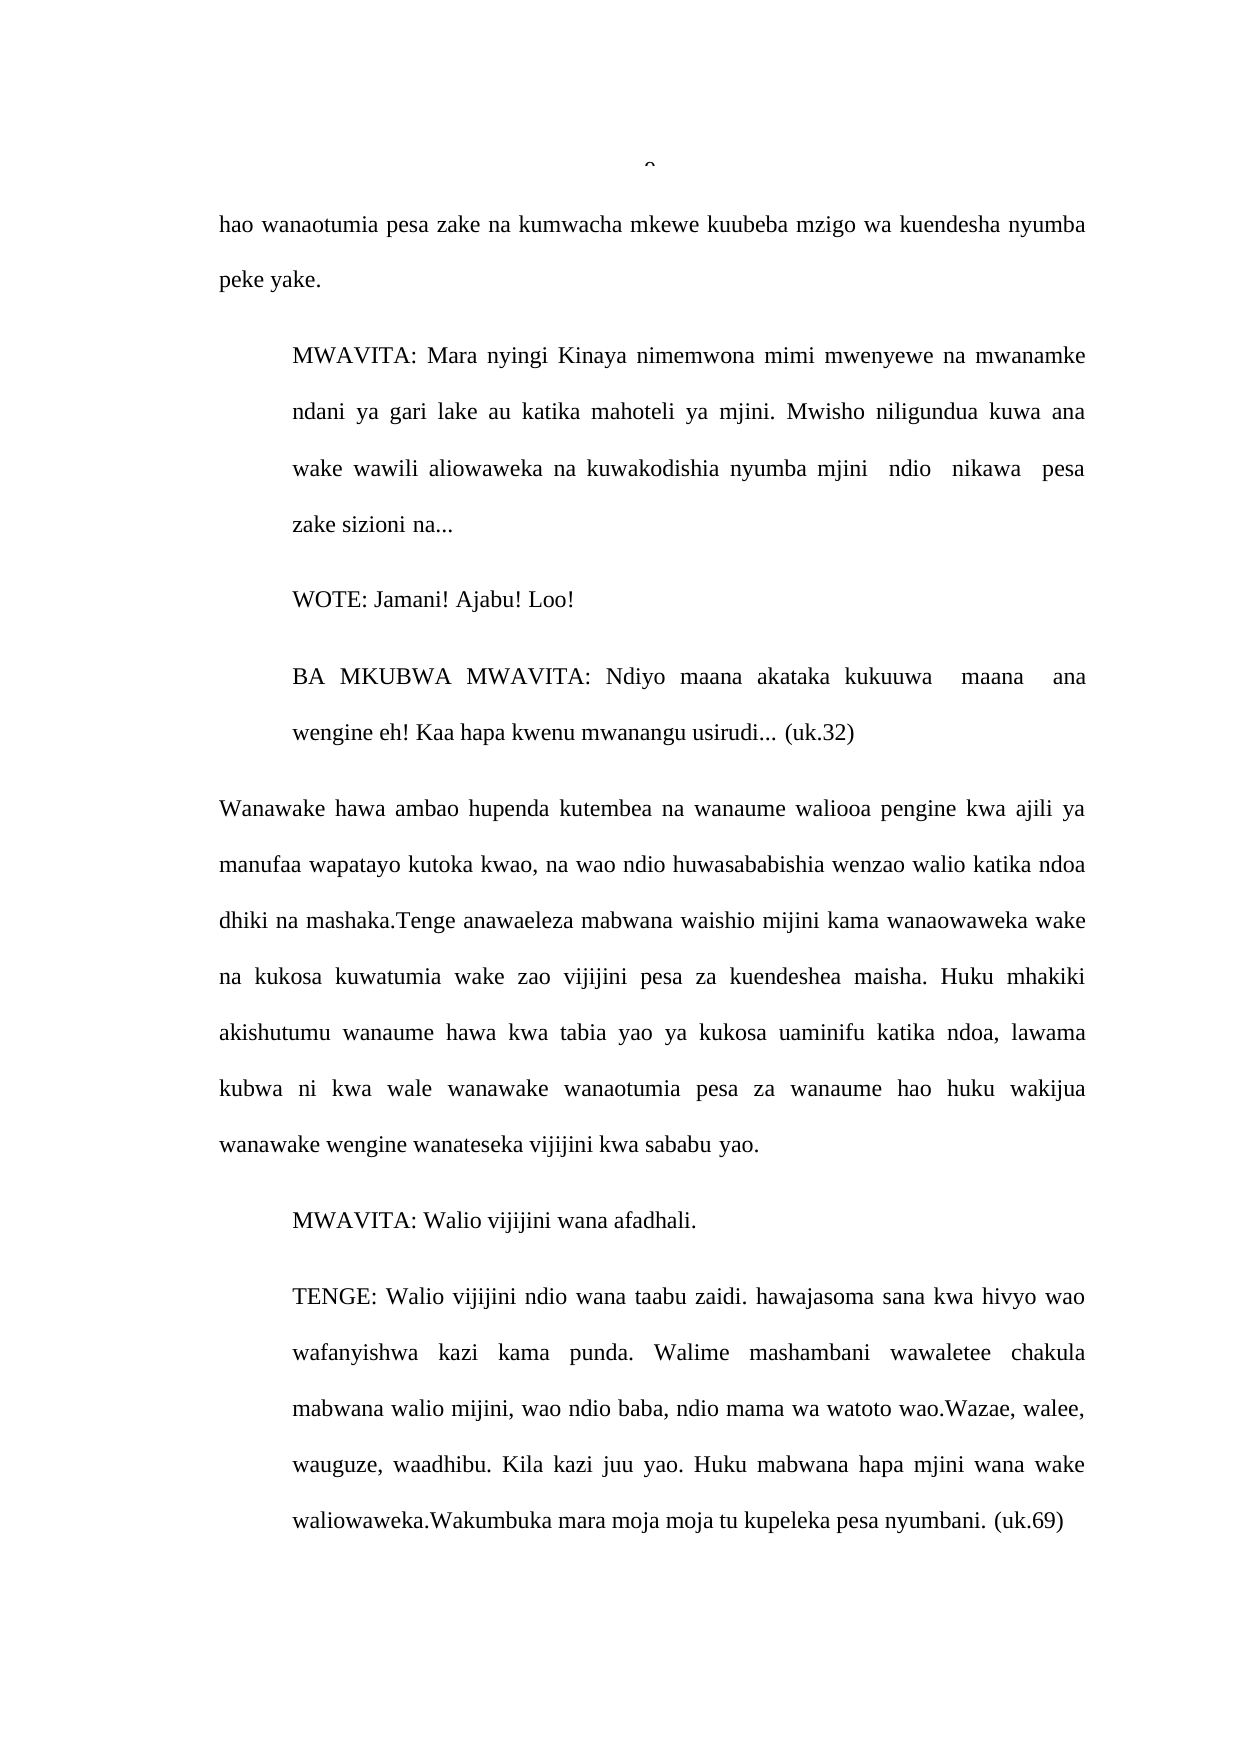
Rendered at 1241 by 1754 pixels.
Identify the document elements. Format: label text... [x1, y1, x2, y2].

text MWAVITA: Mara nyingi Kinaya nimemwona mimi mwenyewe na mwanamke ndani ya gari lake au katika mahoteli ya mjini. Mwisho niligundua kuwa ana wake wawili aliowaweka na kuwakodishia nyumba mjini ndio nikawa pesa zake sizioni na... [292, 341, 1087, 537]
text hao wanaotumia pesa zake na kumwacha mkewe kuubeba mzigo wa kuendesha nyumba peke yake. [219, 209, 1087, 293]
text BA MKUBWA MWAVITA: Ndiyo maana akataka kukuuwa maana ana wengine eh! Kaa hapa kwenu mwanangu usirudi... (uk.32) [292, 662, 1087, 746]
text TENGE: Walio vijijini ndio wana taabu zaidi. hawajasoma sana kwa hivyo wao wafanyishwa kazi kama punda. Walime mashambani wawaletee chakula mabwana walio mijini, wao ndio baba, ndio mama wa watoto wao.Wazae, walee, wauguze, waadhibu. Kila kazi juu yao. Huku mabwana hapa mjini wana wake waliowaweka.Wakumbuka mara moja moja tu kupeleka pesa nyumbani. (uk.69) [292, 1282, 1087, 1534]
text MWAVITA: Walio vijijini wana afadhali. [292, 1206, 1134, 1234]
text Wanawake hawa ambao hupenda kutembea na wanaume waliooa pengine kwa ajili ya manufaa wapatayo kutoka kwao, na wao ndio huwasababishia wenzao walio katika ndoa dhiki na mashaka.Tenge anawaeleza mabwana waishio mijini kama wanaowaweka wake na kukosa kuwatumia wake zao vijijini pesa za kuendeshea maisha. Huku mhakiki akishutumu wanaume hawa kwa tabia yao ya kukosa uaminifu katika ndoa, lawama kubwa ni kwa wale wanawake wanaotumia pesa za wanaume hao huku wakijua wanawake wengine wanateseka vijijini kwa sababu yao. [219, 794, 1087, 1157]
text WOTE: Jamani! Ajabu! Loo! [292, 586, 1134, 613]
